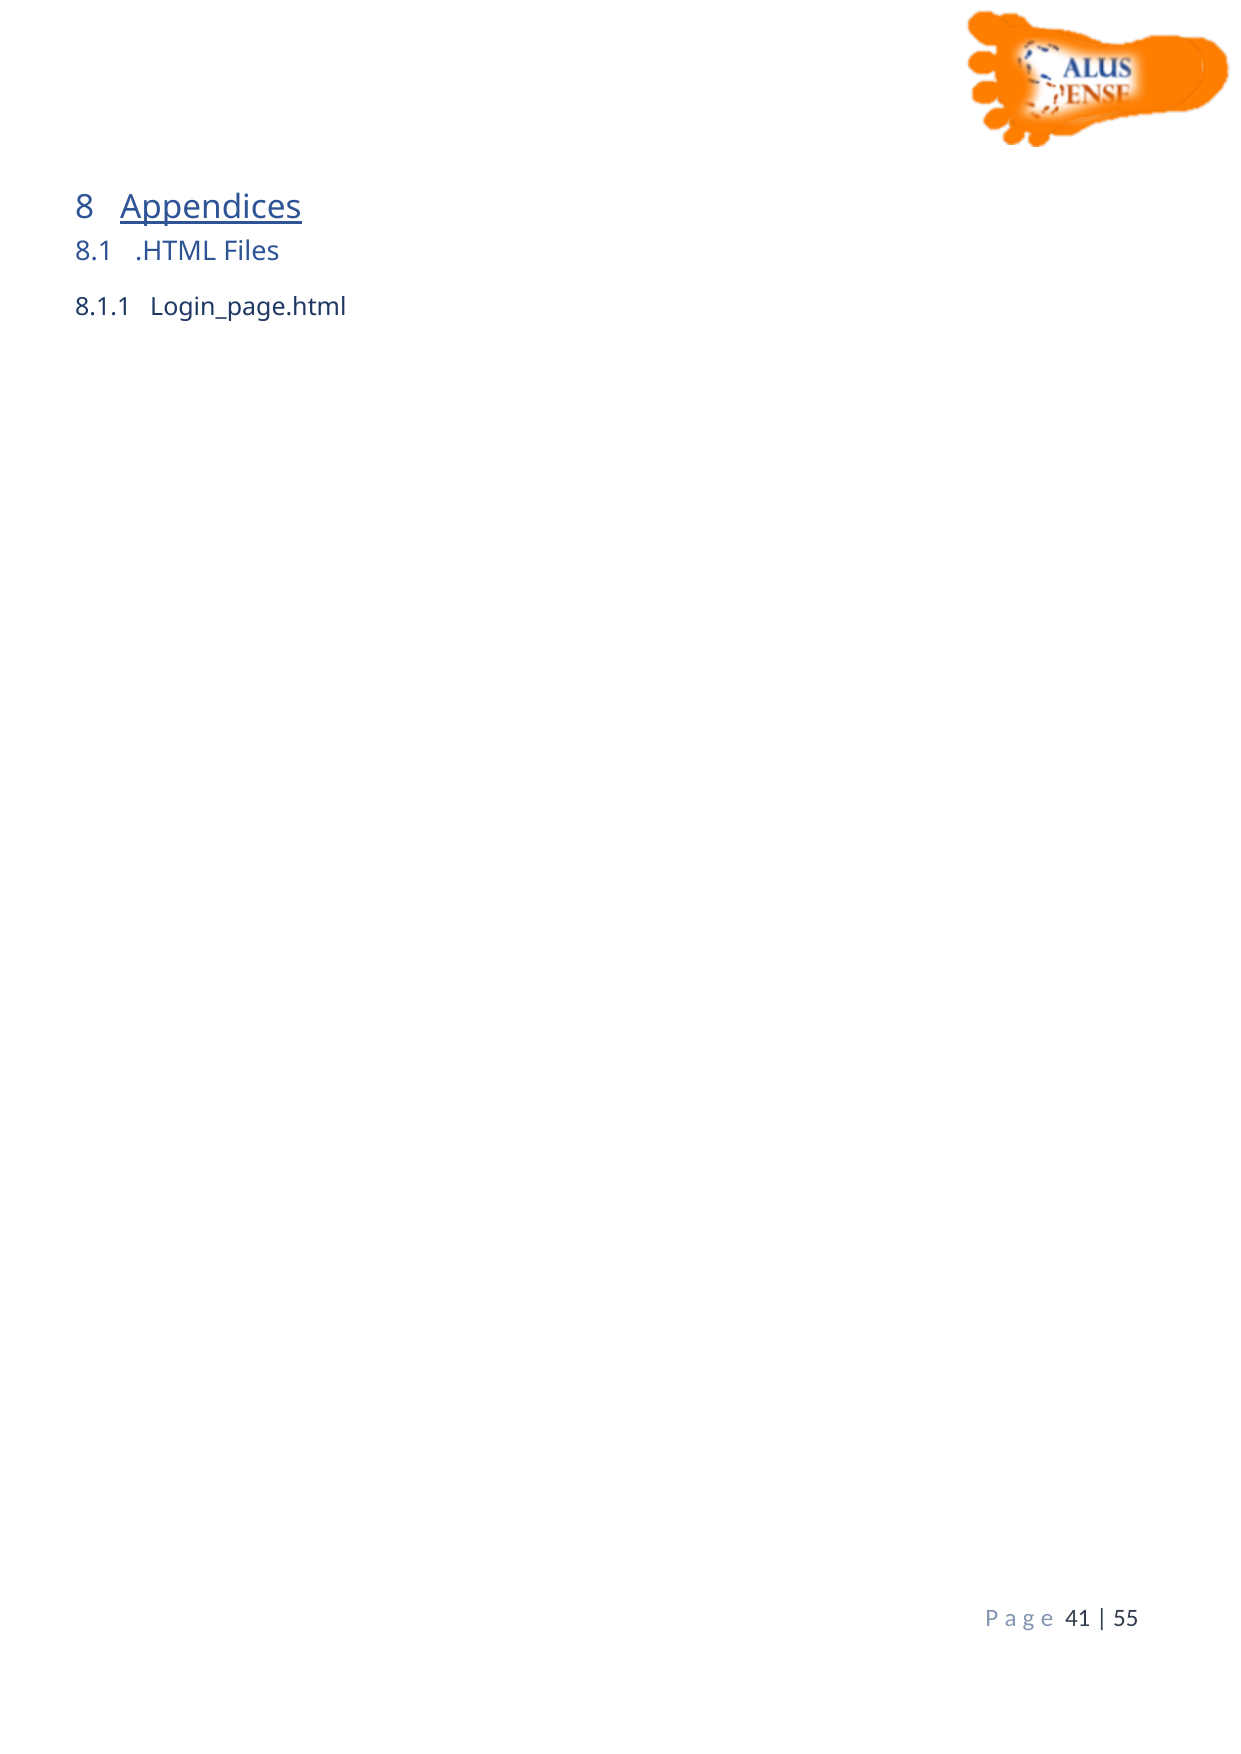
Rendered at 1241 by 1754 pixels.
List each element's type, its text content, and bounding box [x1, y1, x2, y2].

subtitle Appendices [75, 183, 1165, 228]
picture [953, 10, 1241, 147]
subtitle .HTML Files [75, 232, 1165, 269]
subtitle Login_page.html [75, 288, 1165, 322]
